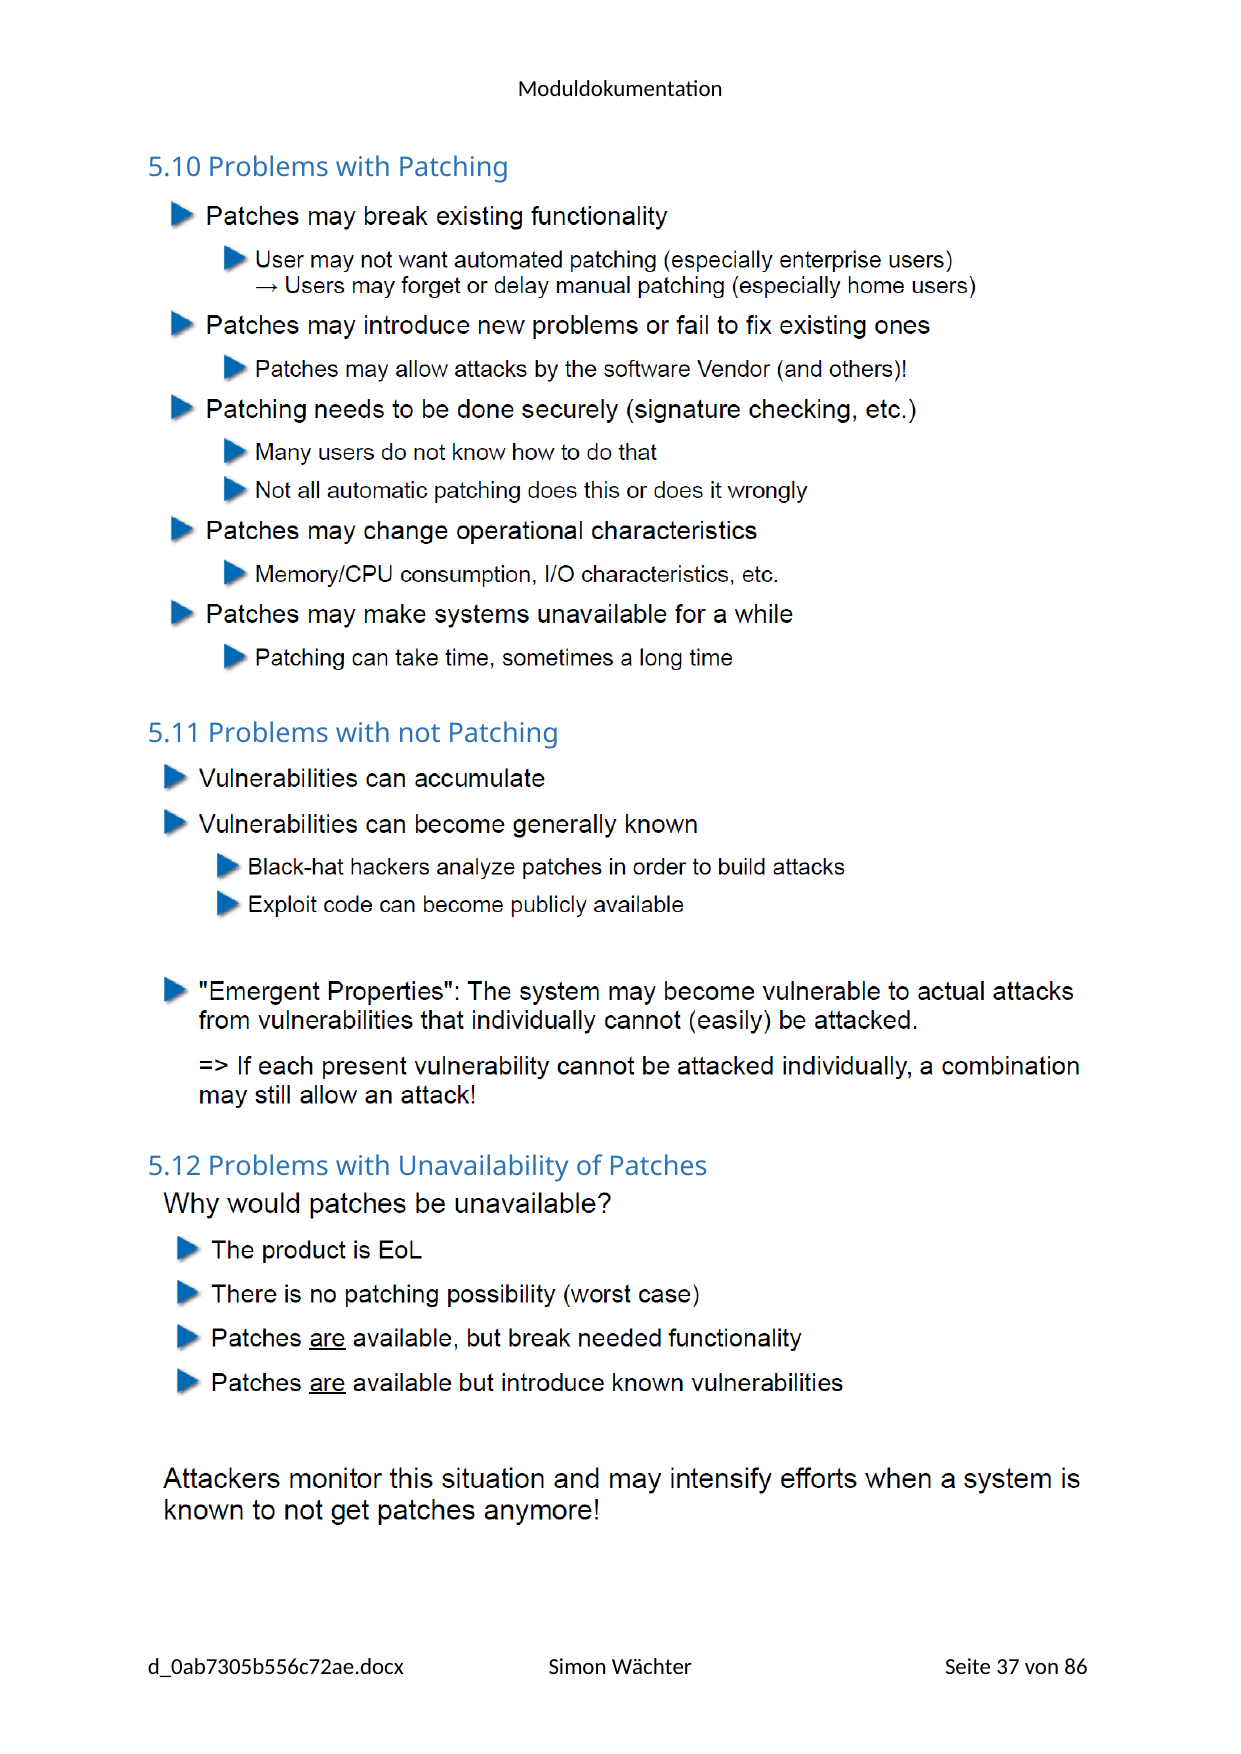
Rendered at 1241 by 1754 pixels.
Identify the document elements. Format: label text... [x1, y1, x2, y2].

picture [147, 752, 1093, 1128]
picture [147, 1186, 1093, 1545]
subtitle Problems with Patching [148, 148, 1093, 184]
subtitle Problems with Unavailability of Patches [148, 1146, 1093, 1183]
picture [147, 187, 1093, 695]
subtitle Problems with not Patching [148, 713, 1093, 750]
